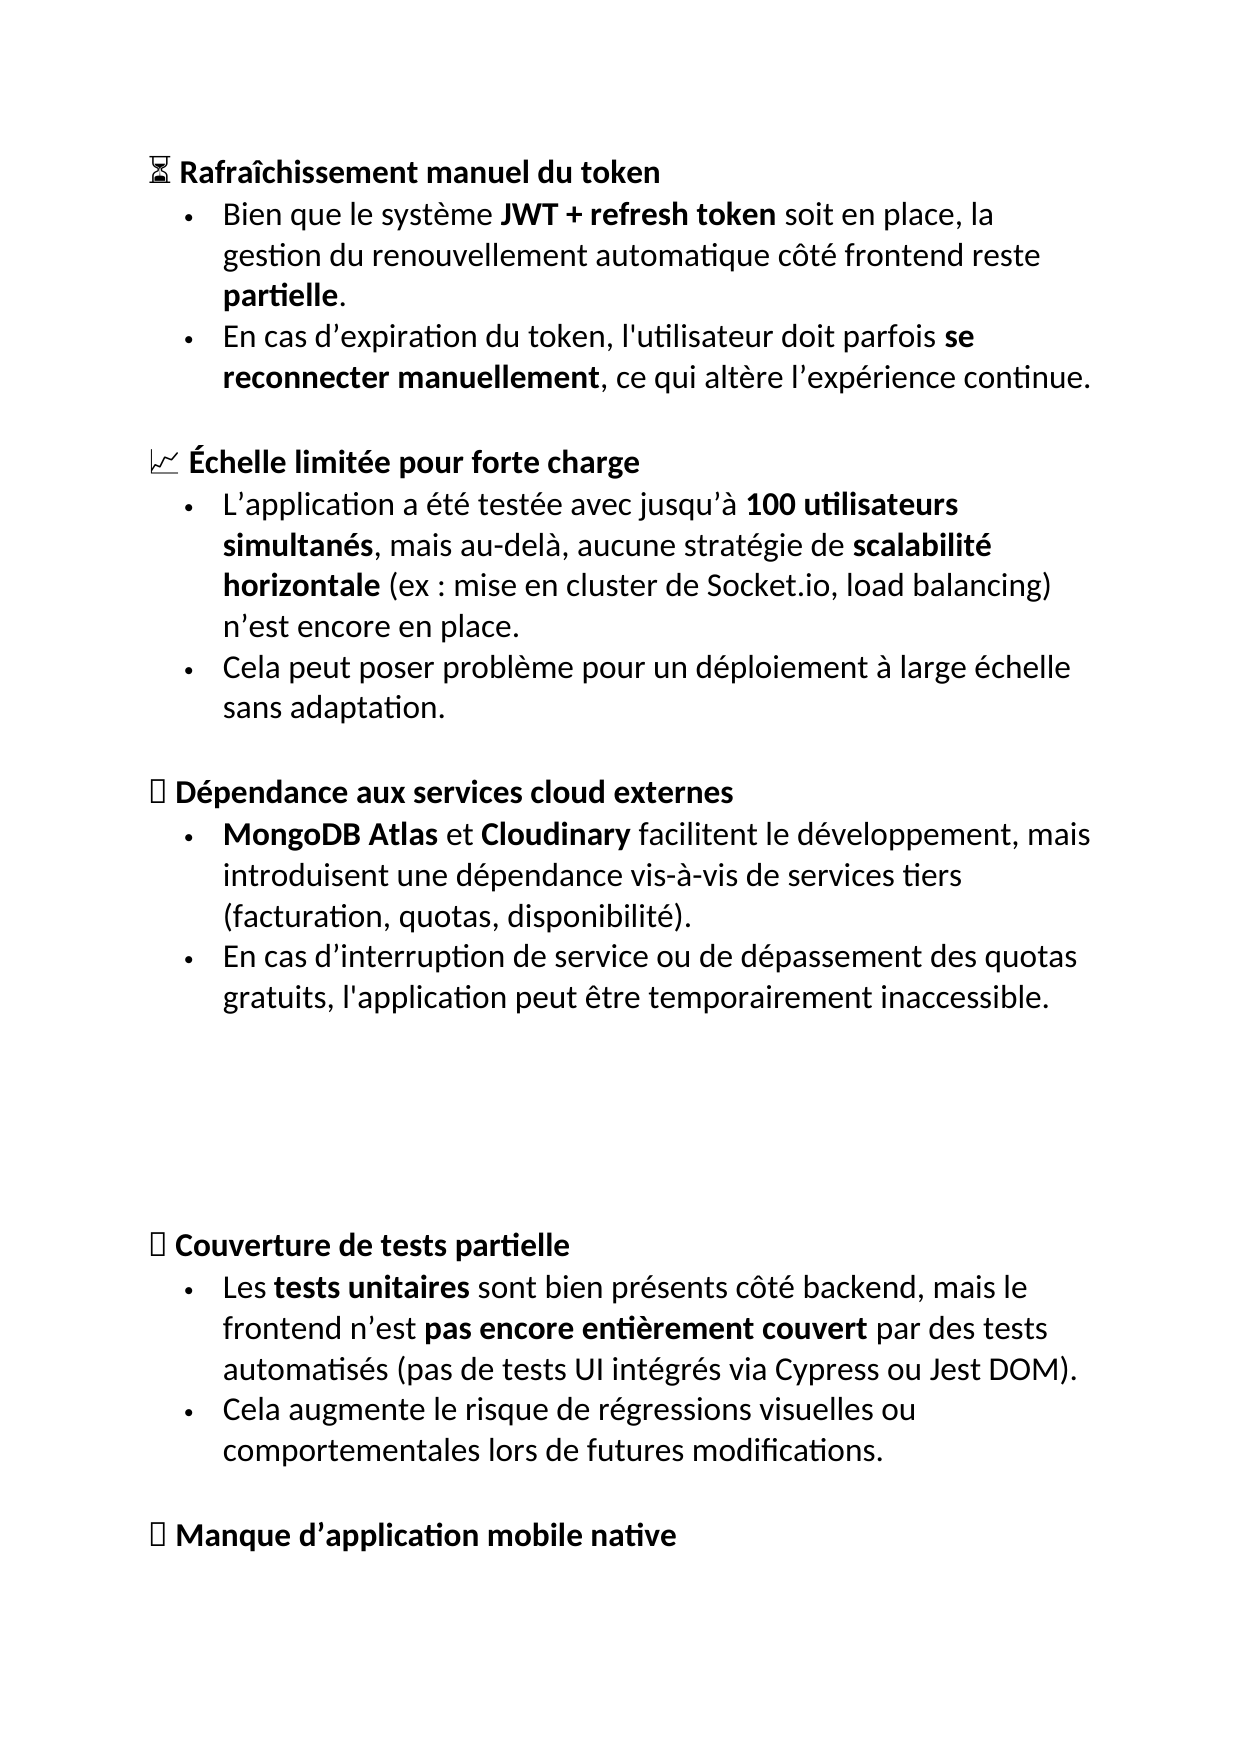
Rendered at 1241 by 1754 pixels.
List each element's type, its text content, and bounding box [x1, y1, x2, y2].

list Les tests unitaires sont bien présents côté backend, mais le frontend n’est pas encore entièrement couvert par des tests automatisés (pas de tests UI intégrés via Cypress ou Jest DOM). [185, 1266, 1093, 1388]
text 📶 Dépendance aux services cloud externes [148, 768, 1093, 813]
list MongoDB Atlas et Cloudinary facilitent le développement, mais introduisent une dépendance vis-à-vis de services tiers (facturation, quotas, disponibilité). [185, 813, 1093, 936]
list Bien que le système JWT + refresh token soit en place, la gestion du renouvellement automatique côté frontend reste partielle. [185, 193, 1093, 315]
text 📱 Manque d’application mobile native [148, 1510, 1093, 1556]
text ⏳ Rafraîchissement manuel du token [148, 148, 1093, 193]
list En cas d’expiration du token, l'utilisateur doit parfois se reconnecter manuellement, ce qui altère l’expérience continue. [185, 315, 1093, 397]
text 🧪 Couverture de tests partielle [148, 1221, 1093, 1266]
list L’application a été testée avec jusqu’à 100 utilisateurs simultanés, mais au-delà, aucune stratégie de scalabilité horizontale (ex : mise en cluster de Socket.io, load balancing) n’est encore en place. [185, 483, 1093, 646]
text 📈 Échelle limitée pour forte charge [148, 437, 1093, 483]
list Cela augmente le risque de régressions visuelles ou comportementales lors de futures modifications. [185, 1388, 1093, 1470]
list Cela peut poser problème pour un déploiement à large échelle sans adaptation. [185, 646, 1093, 727]
list En cas d’interruption de service ou de dépassement des quotas gratuits, l'application peut être temporairement inaccessible. [185, 936, 1093, 1017]
